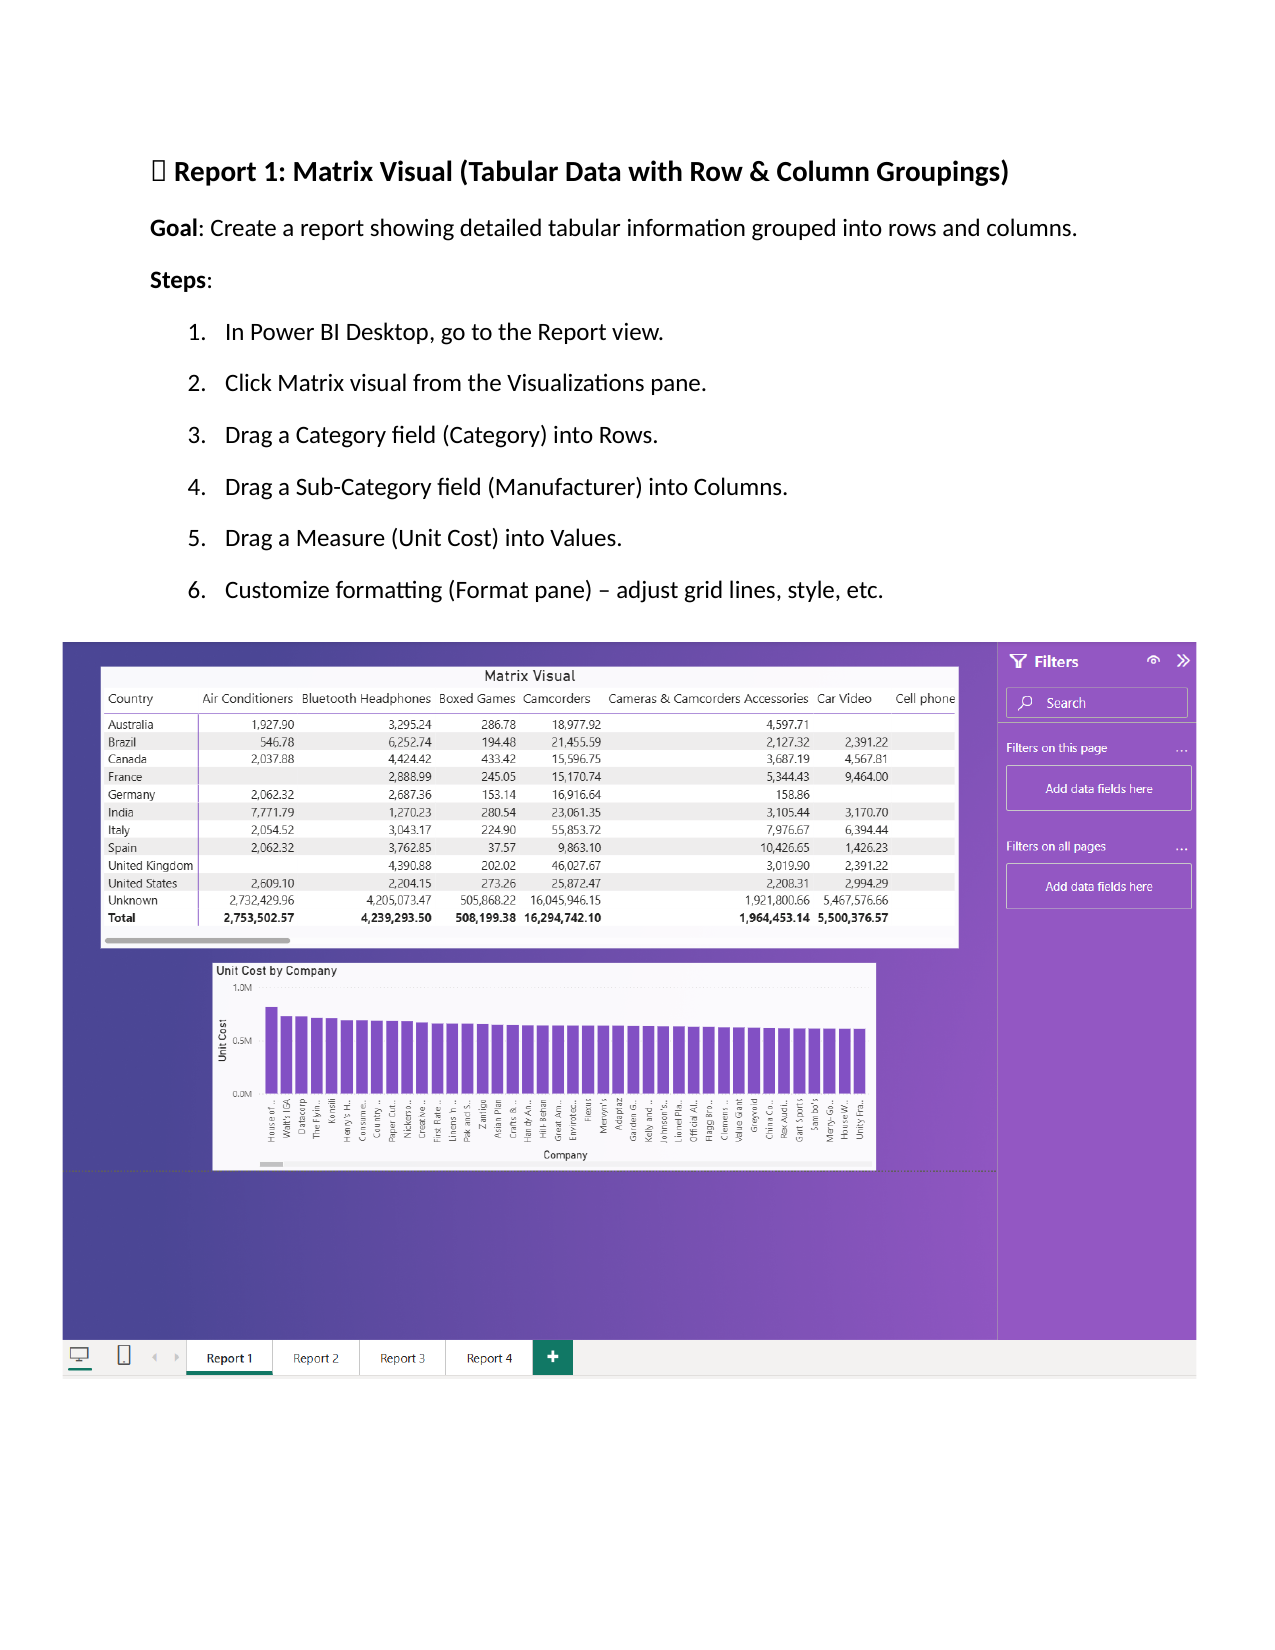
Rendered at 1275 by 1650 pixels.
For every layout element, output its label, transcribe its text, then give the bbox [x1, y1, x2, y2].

list Drag a Measure (Unit Cost) into Values. [187, 522, 1125, 553]
picture [62, 642, 1197, 1379]
list Drag a Category field (Category) into Rows. [187, 419, 1125, 449]
text Goal: Create a report showing detailed tabular information grouped into rows and columns. [150, 212, 1125, 243]
list In Power BI Desktop, go to the Report view. [187, 316, 1125, 346]
list Click Matrix visual from the Visualizations pane. [187, 367, 1125, 398]
text 🔹 Report 1: Matrix Visual (Tabular Data with Row & Column Groupings) [150, 150, 1125, 190]
list Customize formatting (Format pane) – adjust grid lines, style, etc. [187, 574, 1125, 604]
list Drag a Sub-Category field (Manufacturer) into Columns. [187, 471, 1125, 501]
text Steps: [150, 264, 1125, 294]
